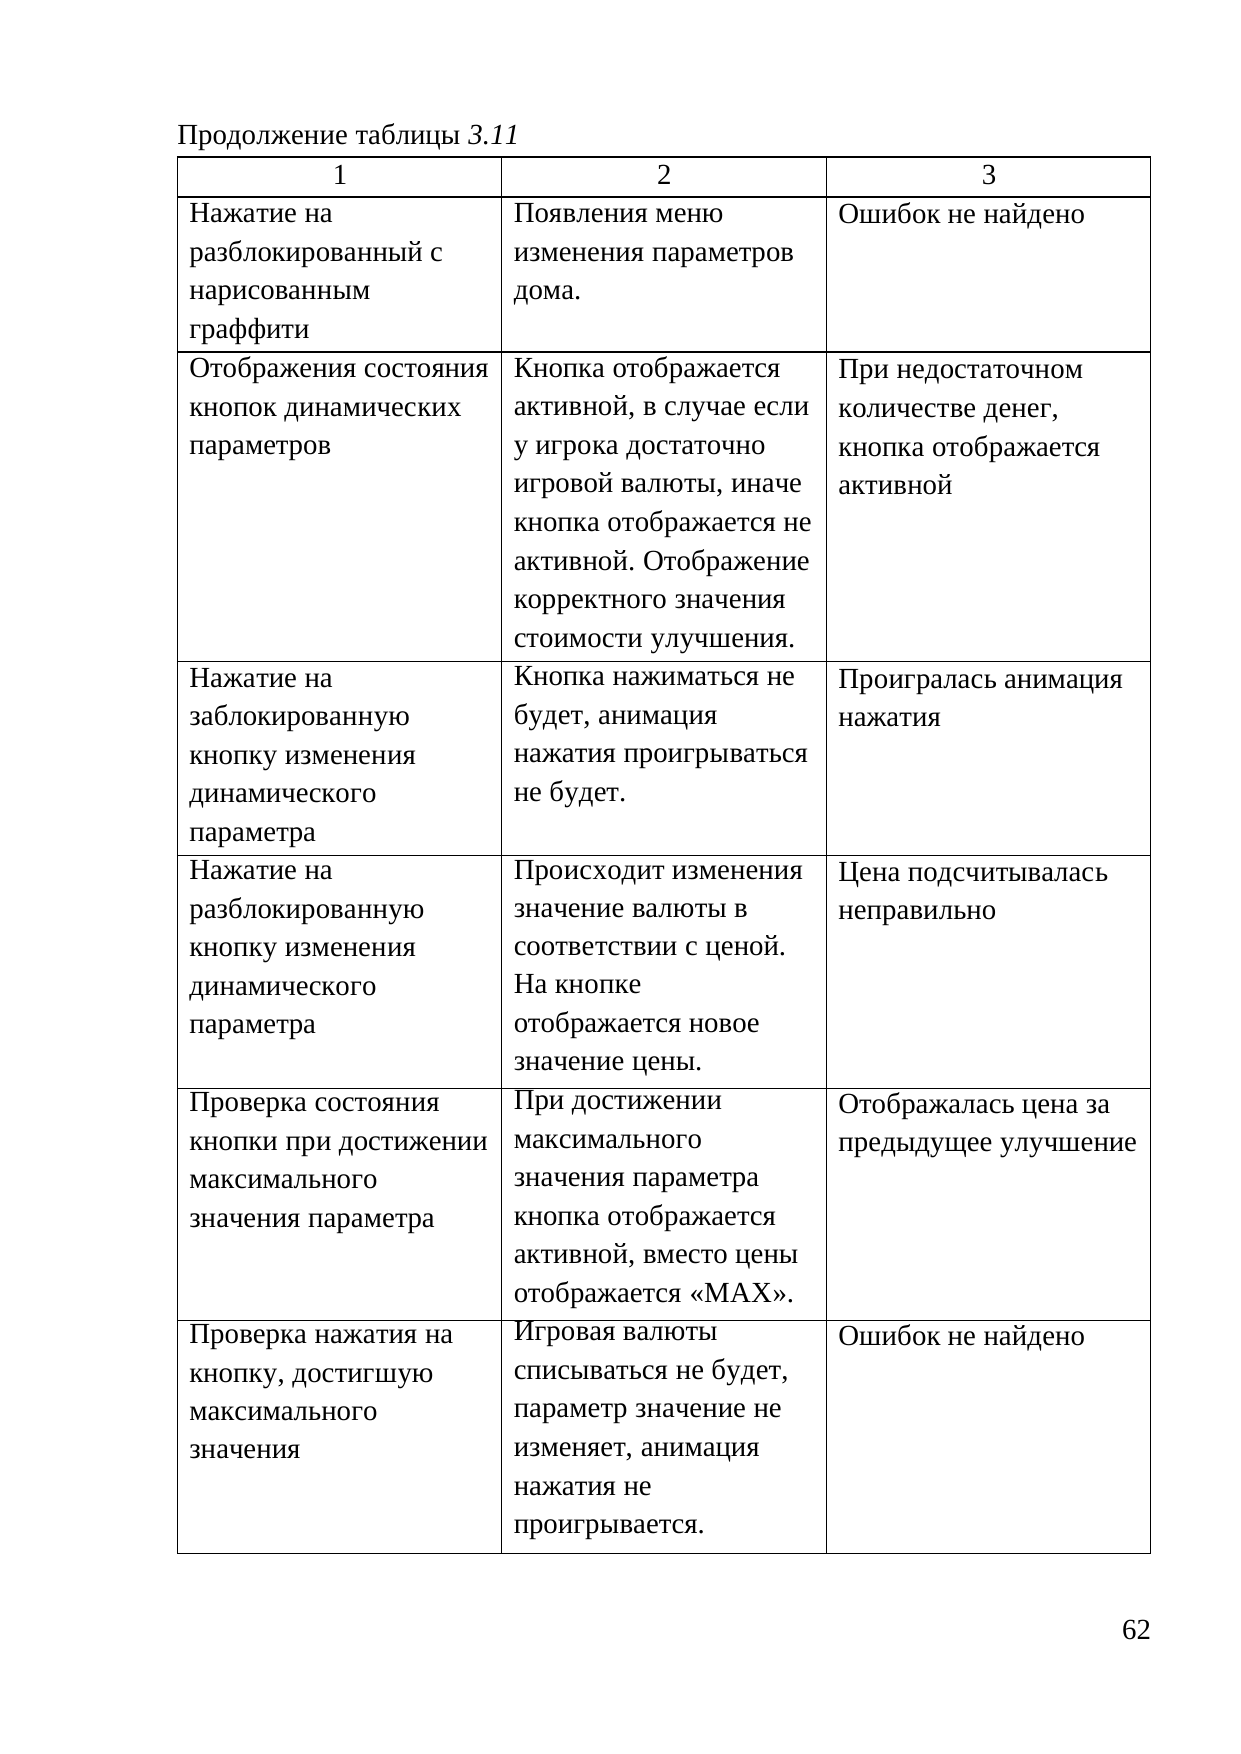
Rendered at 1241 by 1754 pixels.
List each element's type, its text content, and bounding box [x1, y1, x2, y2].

text Продолжение таблицы 3.11 [177, 117, 1154, 151]
text При недостаточном количестве денег, кнопка отображается активной [838, 352, 1109, 501]
text Проверка состояния кнопки при достижении максимального значения параметра [189, 1084, 496, 1234]
text Нажатие на заблокированную кнопку изменения динамического параметра Нажатие на разблокированную кнопку изменения динамического параметра [189, 660, 432, 1040]
text Цена подсчитывалась неправильно [838, 854, 1117, 926]
text Отображения состояния кнопок динамических параметров [189, 350, 497, 461]
text Проигралась анимация нажатия [838, 661, 1131, 733]
text Кнопка отображается активной, в случае если у игрока достаточно игровой валюты, иначе кнопка отображается не активной. Отображение корректного значения стоимости улучшения. Кнопка нажиматься не будет, анимация нажатия проигрываться не будет. [513, 350, 820, 807]
text Проверка нажатия на кнопку, достигшую максимального [189, 1316, 462, 1426]
text Ошибок не найдено [838, 1318, 1154, 1352]
text При достижении максимального значения параметра кнопка отображается активной, вместо цены отображается «MAX». Игровая валюты списываться не будет, параметр значение не изменяет, анимация нажатия не [513, 1082, 806, 1501]
text проигрывается. [513, 1506, 815, 1540]
text 2 Появления меню изменения параметров дома. [513, 157, 802, 306]
text значения [189, 1432, 492, 1465]
text 62 [1122, 1612, 1154, 1646]
text 3 Ошибок не найдено [838, 157, 1094, 230]
text 1 Нажатие на разблокированный с нарисованным граффити [189, 157, 451, 344]
text Происходит изменения значение валюты в соответствии с ценой. На кнопке отображается новое значение цены. [513, 852, 810, 1077]
text Отображалась цена за предыдущее улучшение [838, 1086, 1146, 1158]
